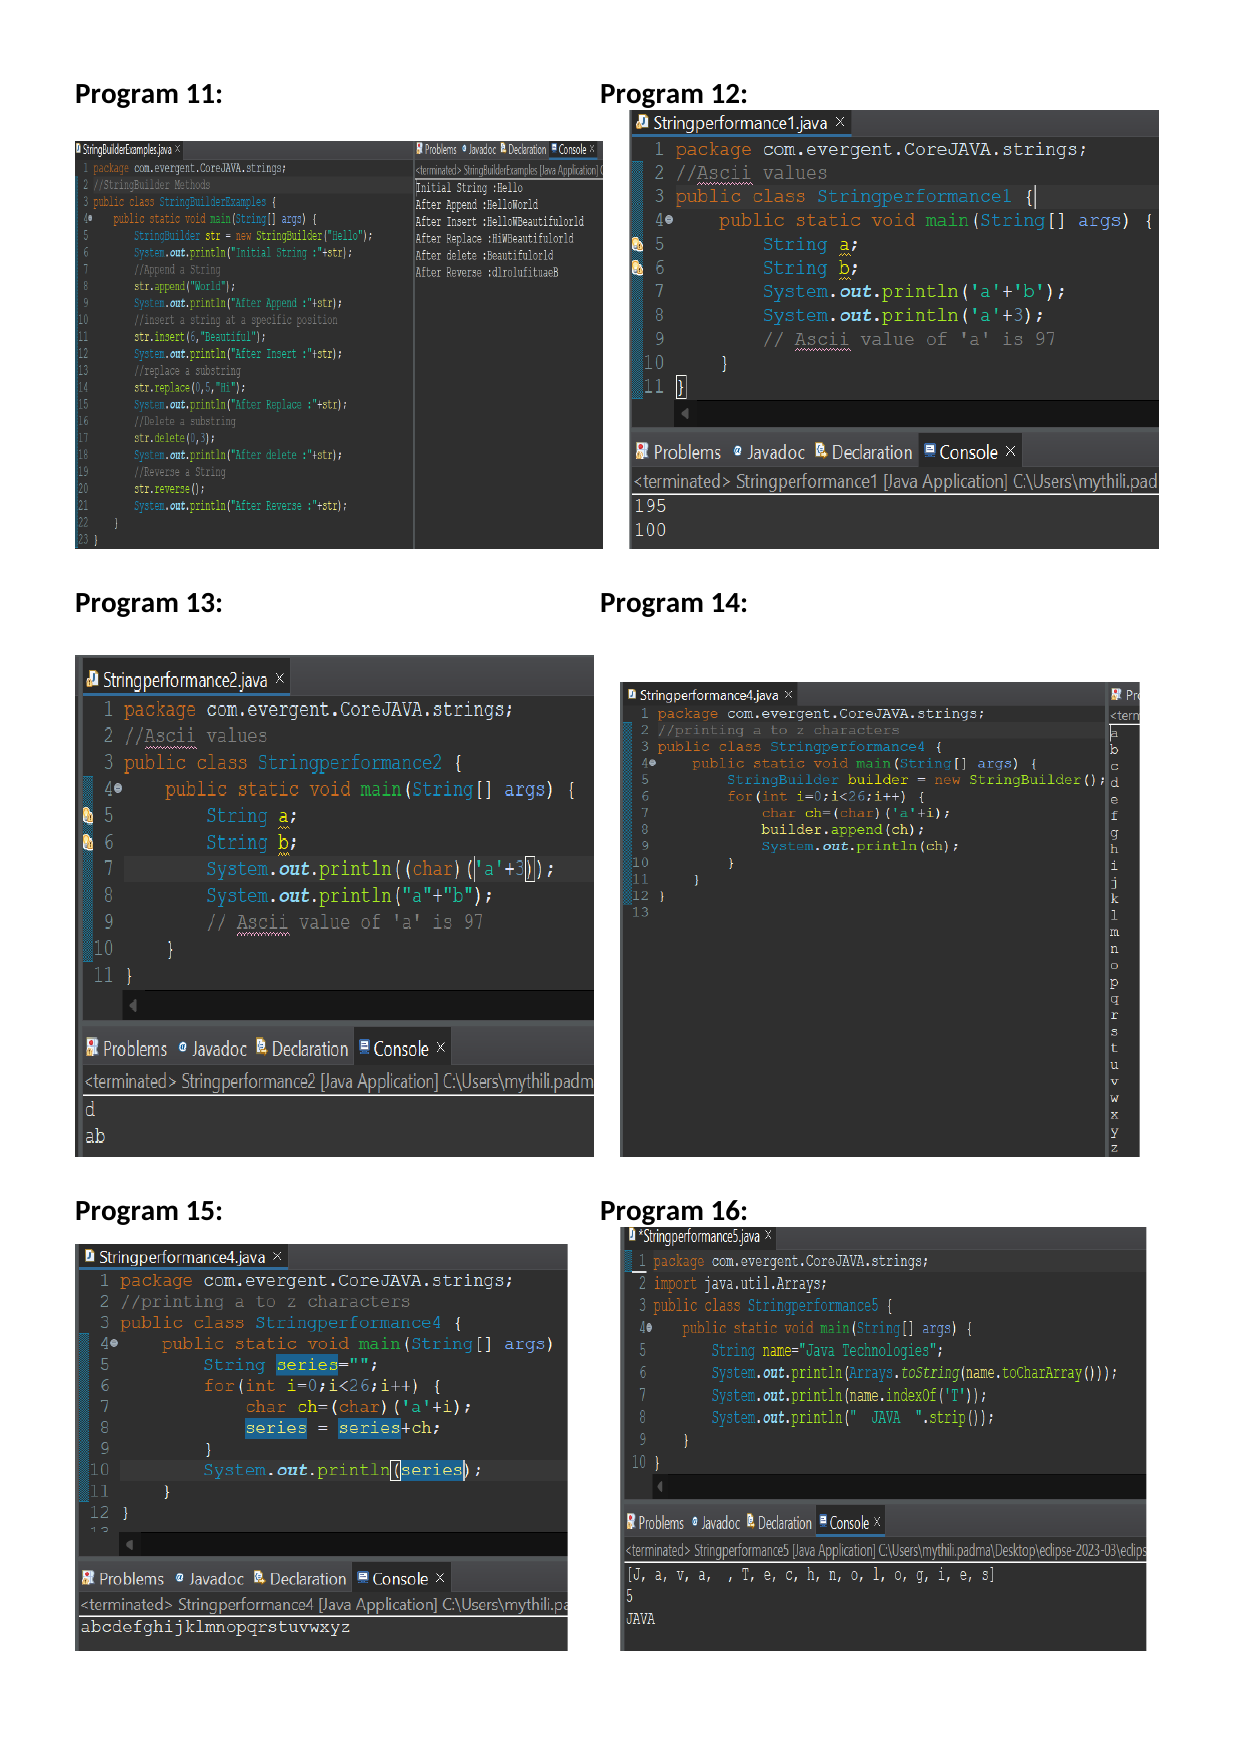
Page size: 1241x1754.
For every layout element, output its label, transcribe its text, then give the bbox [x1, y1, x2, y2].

list Program 13: Program 14: [75, 584, 1165, 619]
picture [620, 682, 1140, 1157]
list Program 15: Program 16: [75, 1192, 1165, 1228]
picture [75, 141, 603, 549]
list Program 11: Program 12: [75, 75, 1165, 111]
picture [75, 1244, 568, 1651]
picture [620, 1227, 1147, 1651]
picture [75, 655, 594, 1157]
picture [629, 110, 1159, 549]
